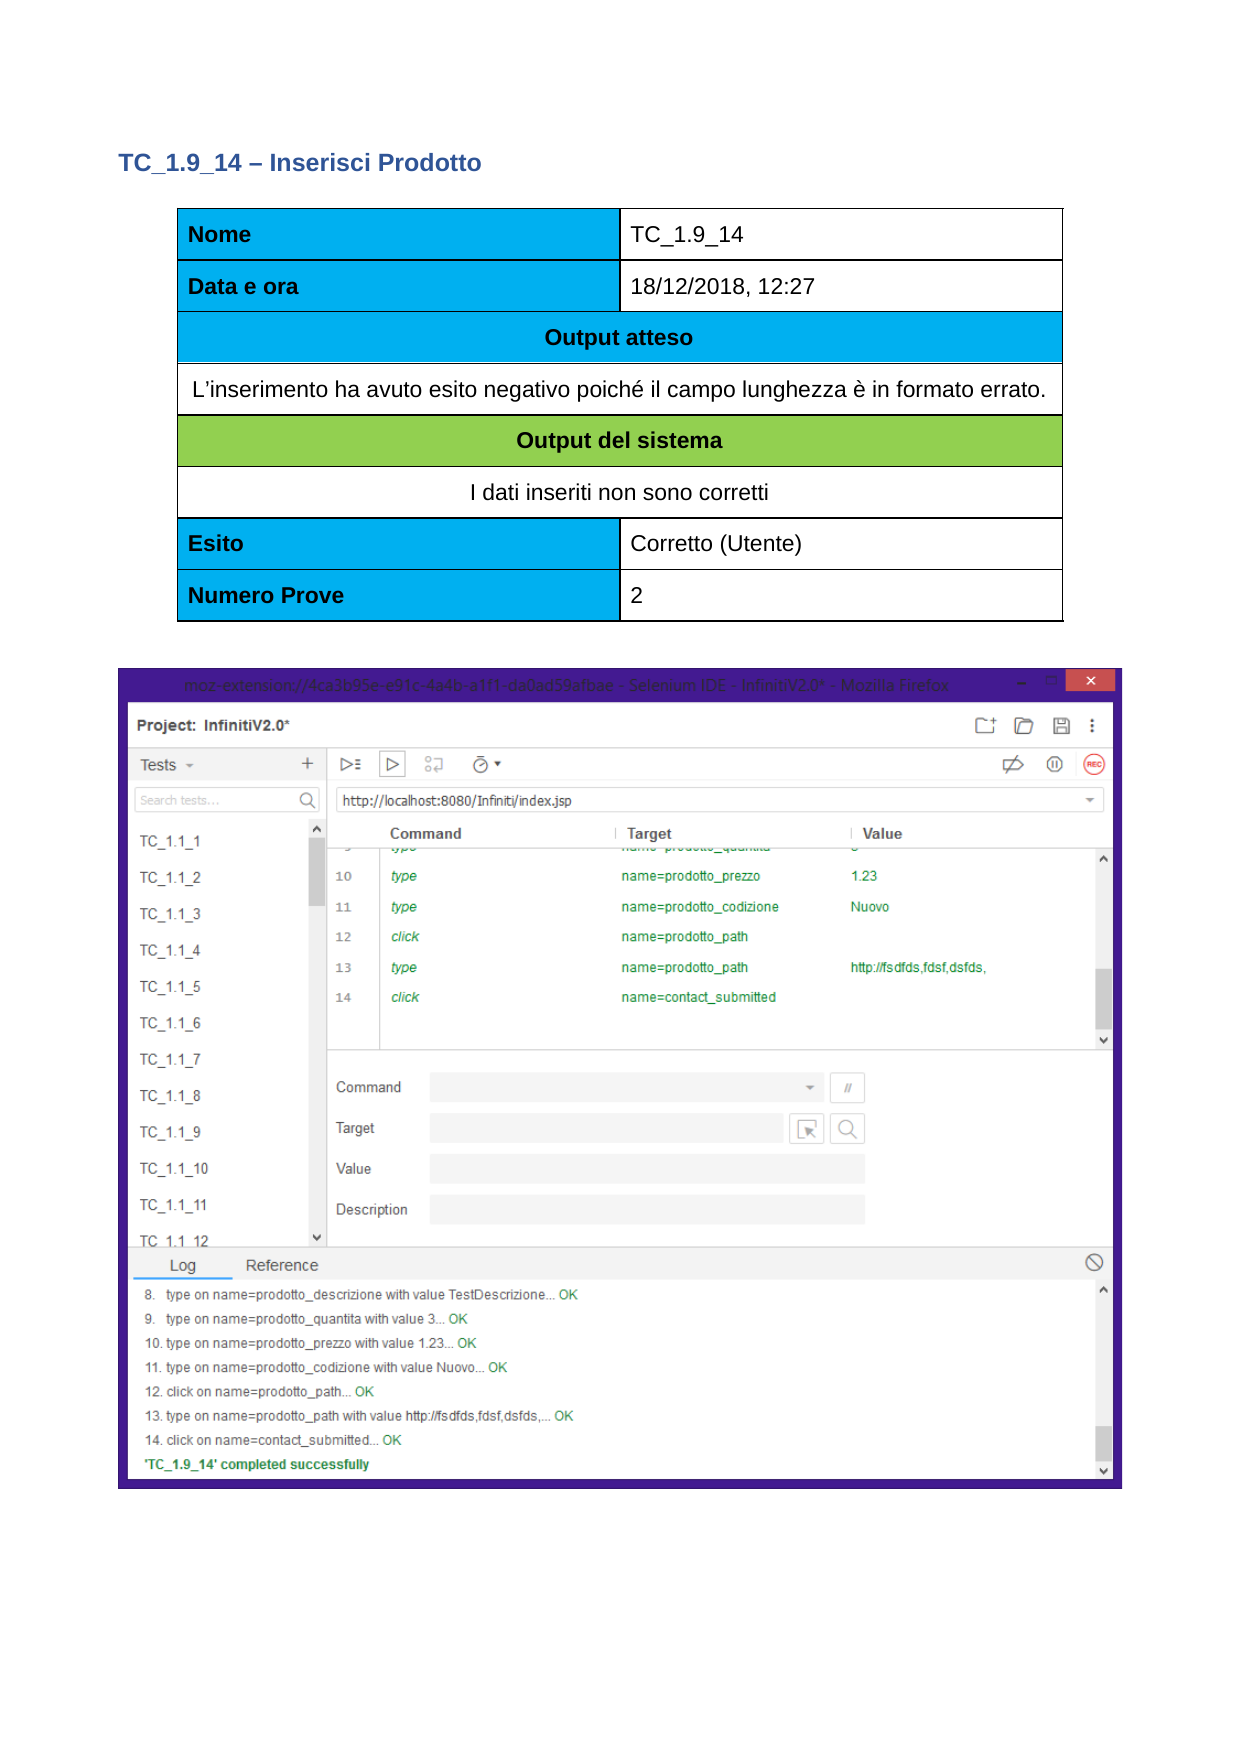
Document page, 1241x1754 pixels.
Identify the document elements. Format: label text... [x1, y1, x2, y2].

subtitle TC_1.9_14 – Inserisci Prodotto [118, 148, 1122, 176]
table_cell 2 [621, 570, 1062, 620]
table_cell Esito [178, 519, 619, 569]
table_cell Data e ora [178, 261, 619, 311]
table_cell Numero Prove [178, 570, 619, 620]
table_cell I dati inseriti non sono corretti [178, 467, 1062, 517]
table_cell L’inserimento ha avuto esito negativo poiché il campo lunghezza è in formato errato. [178, 364, 1062, 414]
table_header Nome [178, 209, 619, 259]
table_cell Output del sistema [178, 416, 1062, 466]
table_cell Corretto (Utente) [621, 519, 1062, 569]
picture [118, 668, 1123, 1489]
table_header TC_1.9_14 [621, 209, 1062, 259]
table_cell 18/12/2018, 12:27 [621, 261, 1062, 311]
table_cell Output atteso [178, 312, 1062, 362]
